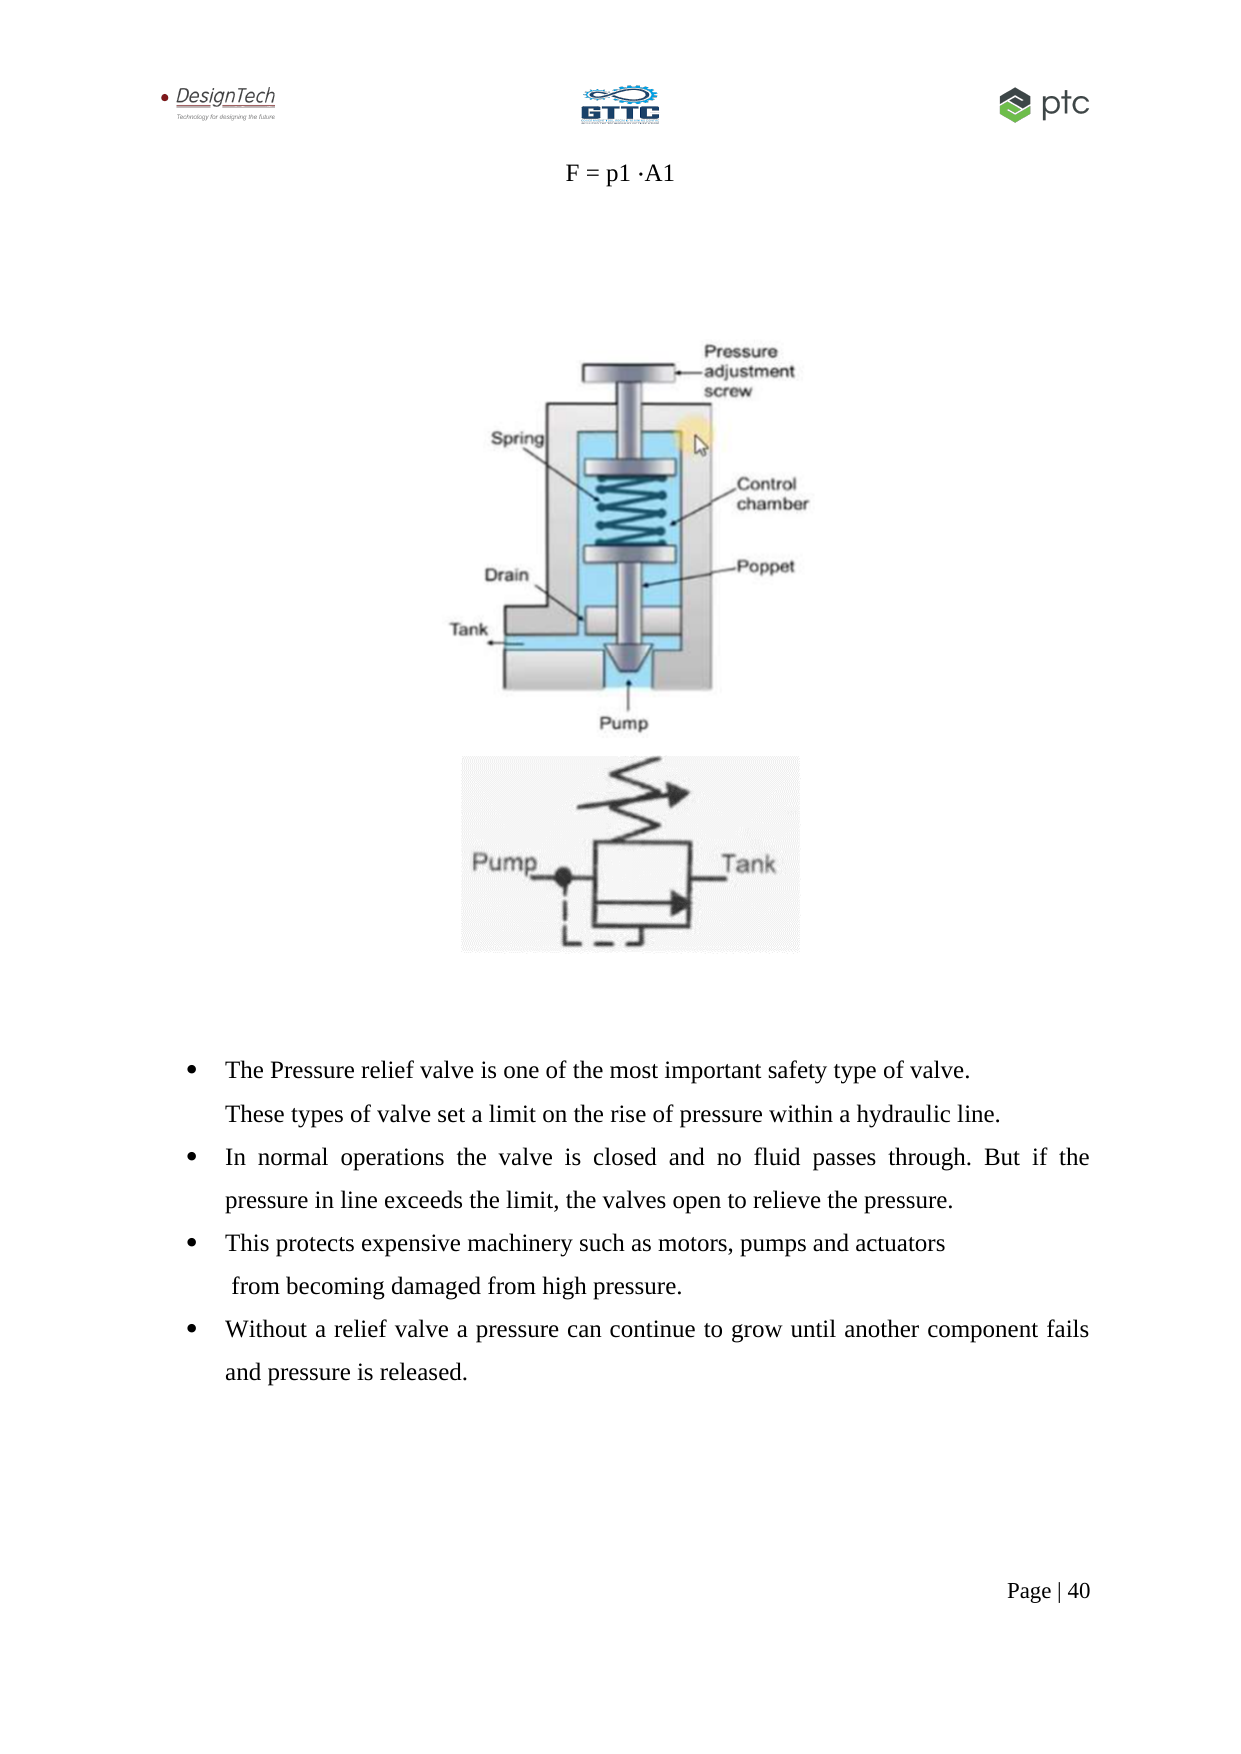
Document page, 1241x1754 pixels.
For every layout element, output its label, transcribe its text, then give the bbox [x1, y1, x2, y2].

text These types of valve set a limit on the rise of pressure within a hydraulic line. [150, 1099, 1090, 1127]
picture [150, 76, 286, 131]
picture [565, 79, 675, 131]
list Without a relief valve a pressure can continue to grow until another component fails and pressure is released. [187, 1314, 1090, 1386]
picture [428, 755, 812, 957]
list In normal operations the valve is closed and no fluid passes through. But if the pressure in line exceeds the limit, the valves open to relieve the pressure. [187, 1142, 1090, 1214]
list This protects expensive machinery such as motors, pumps and actuators [187, 1228, 1090, 1257]
picture [998, 79, 1091, 131]
picture [422, 327, 818, 742]
text F = p1 ⋅A1 [150, 157, 1090, 187]
list The Pressure relief valve is one of the most important safety type of valve. [187, 1056, 1090, 1084]
text from becoming damaged from high pressure. [150, 1271, 1090, 1300]
